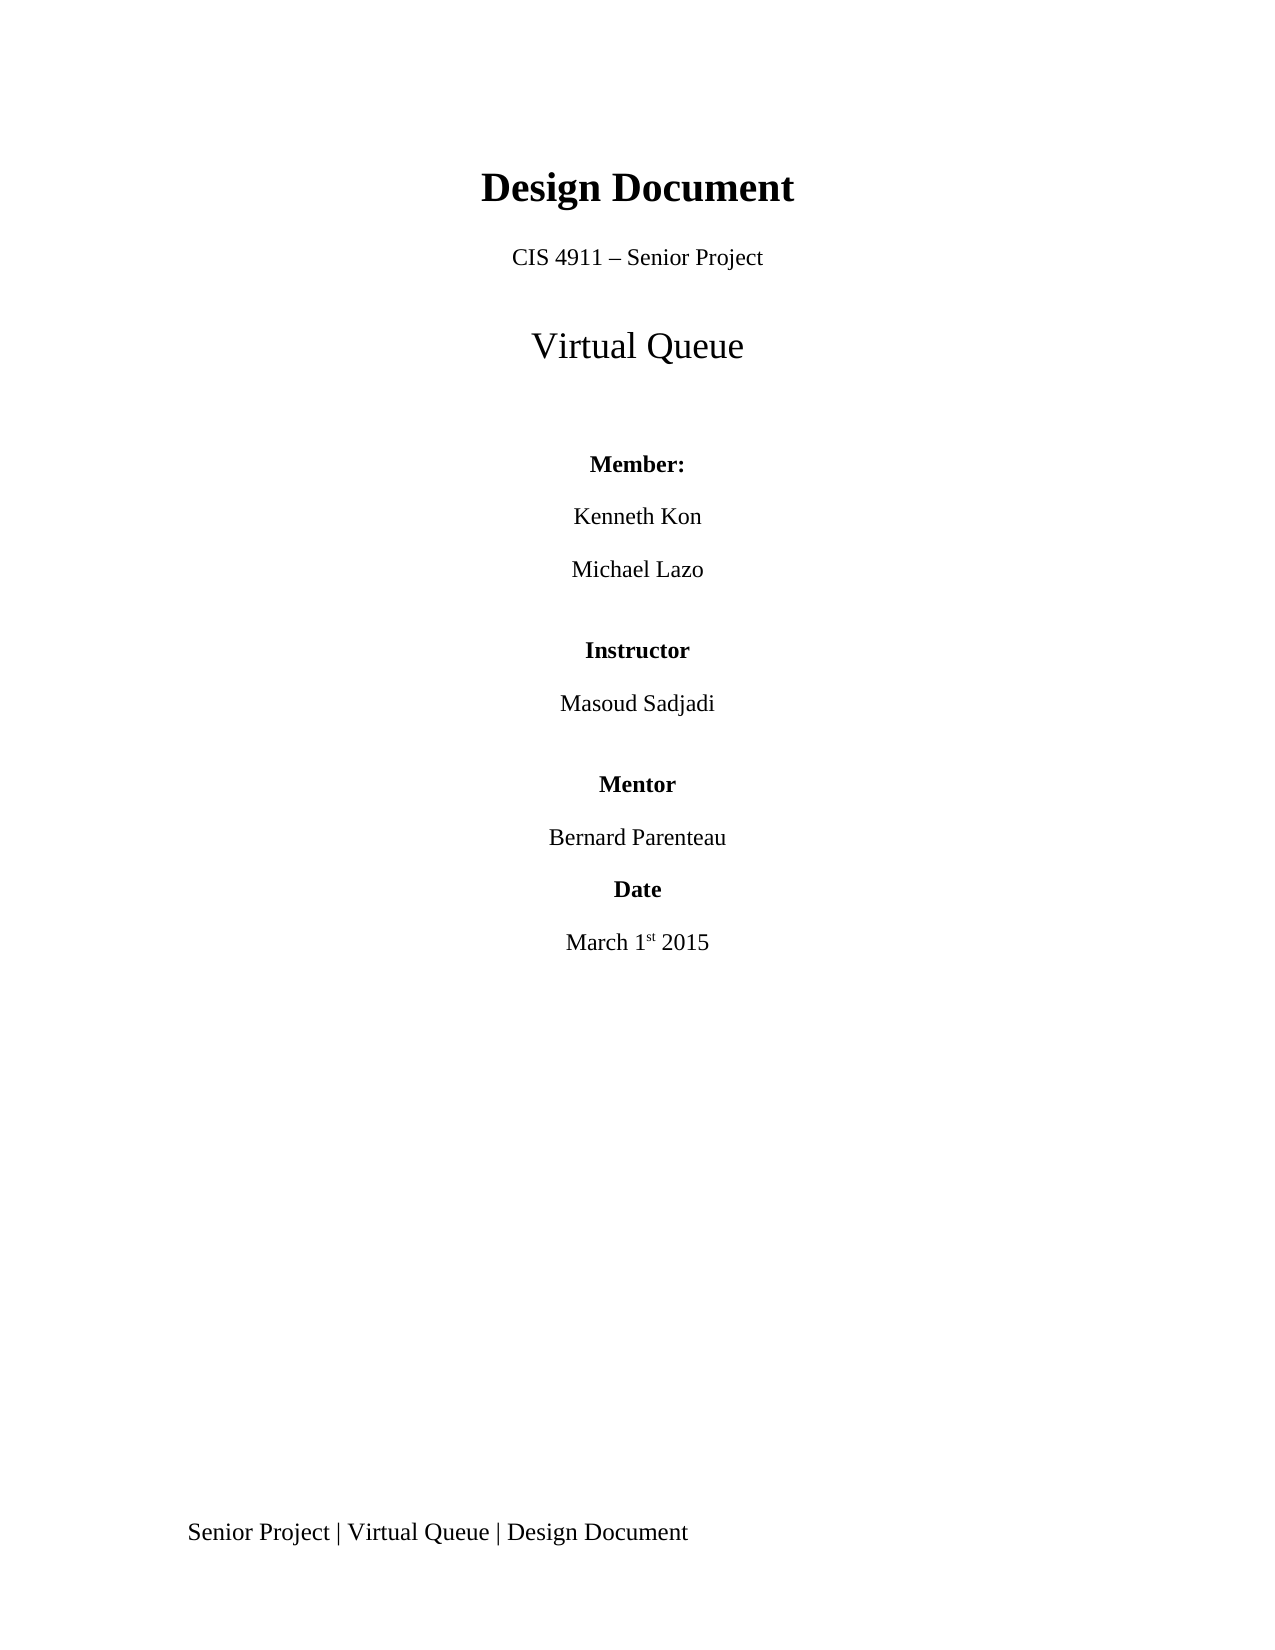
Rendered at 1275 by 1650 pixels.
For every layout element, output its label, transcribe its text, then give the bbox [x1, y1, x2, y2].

text Design Document [187, 162, 1087, 210]
text Instructor [187, 636, 1087, 664]
text Virtual Queue [187, 324, 1087, 367]
text CIS 4911 – Senior Project [187, 243, 1087, 270]
text Mentor [187, 770, 1087, 798]
text Date [187, 875, 1087, 903]
text Masoud Sadjadi [187, 689, 1087, 716]
text Member: [187, 449, 1087, 477]
text Michael Lazo [187, 555, 1087, 582]
text Kenneth Kon [187, 502, 1087, 530]
text March 1st 2015 [187, 928, 1087, 956]
text Bernard Parenteau [187, 823, 1087, 850]
